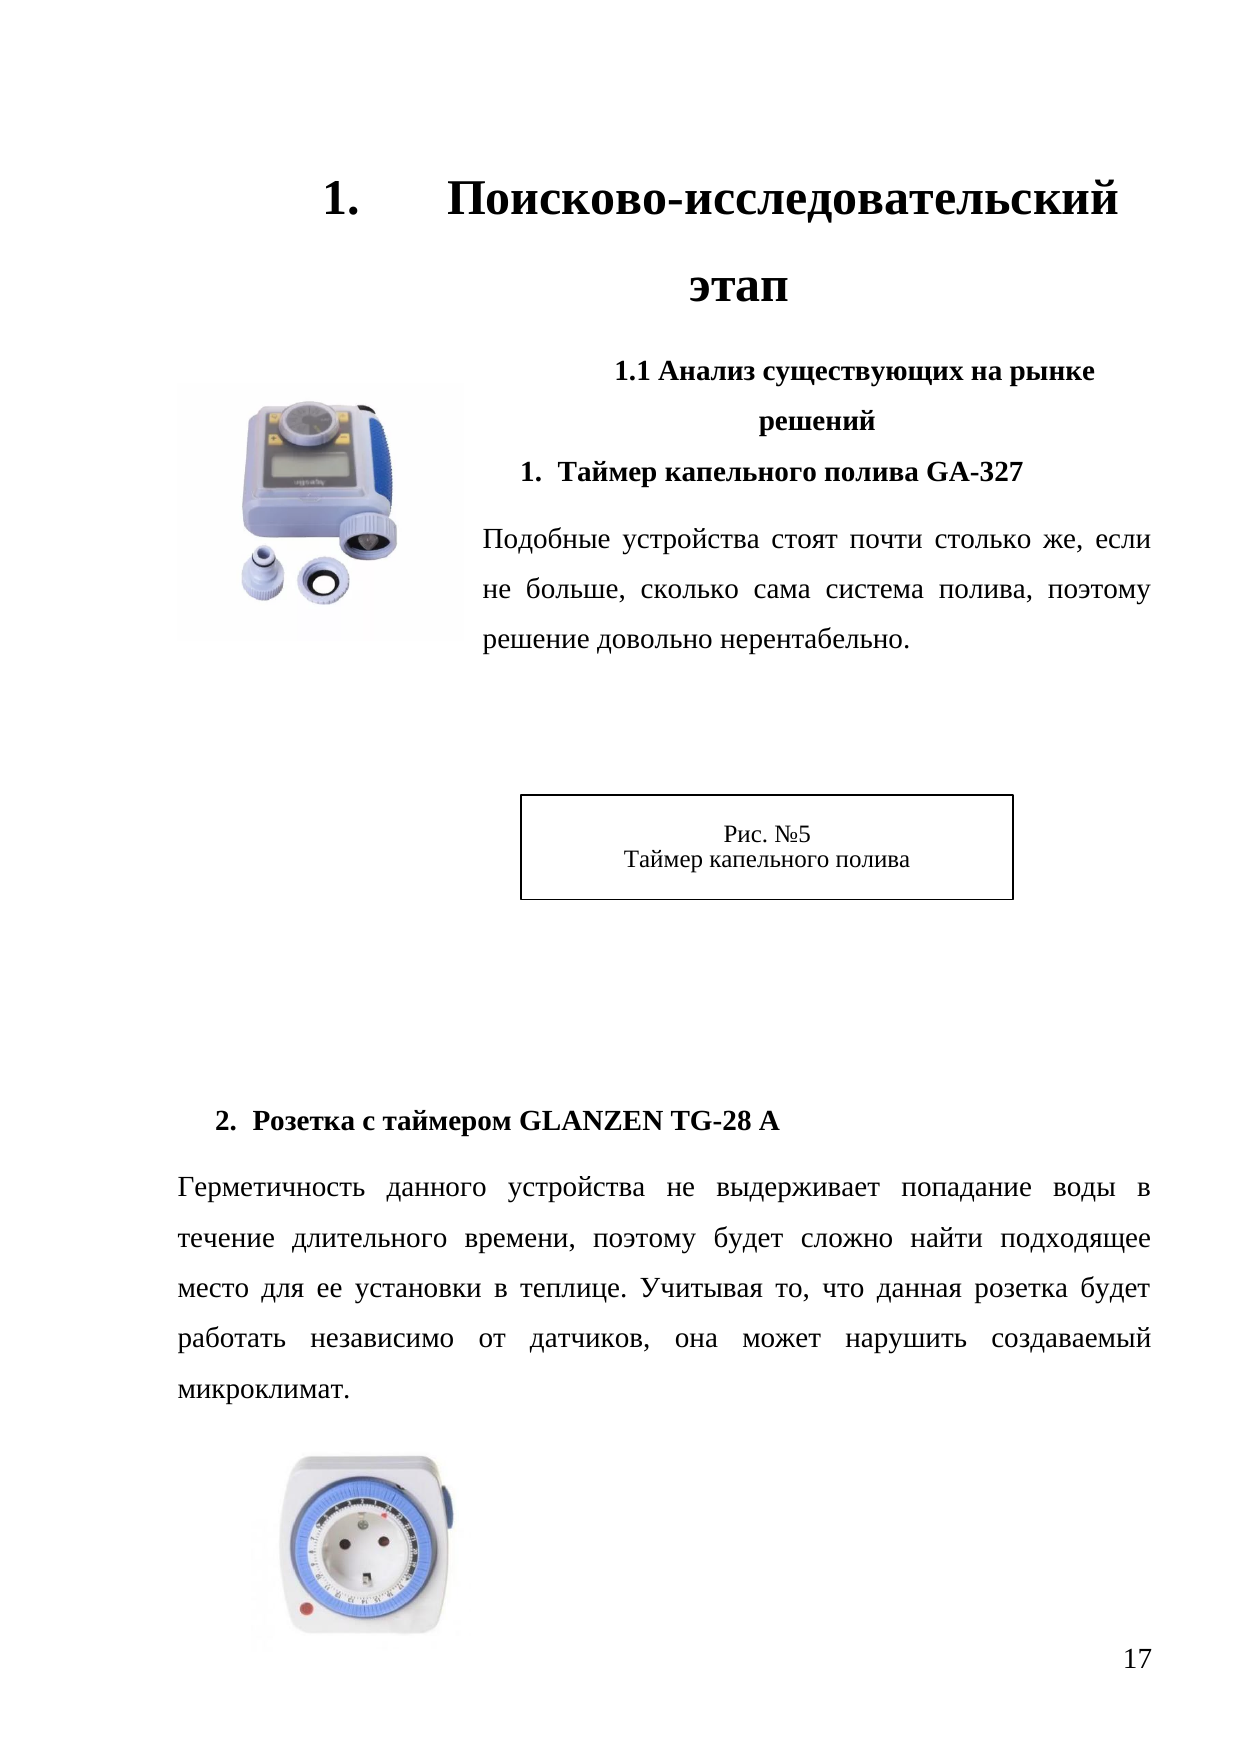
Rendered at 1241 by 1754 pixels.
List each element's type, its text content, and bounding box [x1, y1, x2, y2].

list Розетка с таймером GLANZEN TG-28 A [215, 1103, 1152, 1136]
text Подобные устройства стоят почти столько же, если не больше, сколько сама система полива, поэтому решение довольно нерентабельно. [177, 521, 1152, 655]
subtitle Поисково-исследовательский этап [290, 168, 1152, 312]
subtitle 1.1 Анализ существующих на рынке решений [177, 353, 1152, 437]
text Герметичность данного устройства не выдерживает попадание воды в течение длительного времени, поэтому будет сложно найти подходящее место для ее установки в теплице. Учитывая то, что данная розетка будет работать независимо от датчиков, она может нарушить создаваемый микроклимат. [177, 1169, 1152, 1404]
picture [251, 1446, 471, 1652]
list Таймер капельного полива GA-327 [464, 454, 1152, 487]
picture [177, 383, 464, 641]
